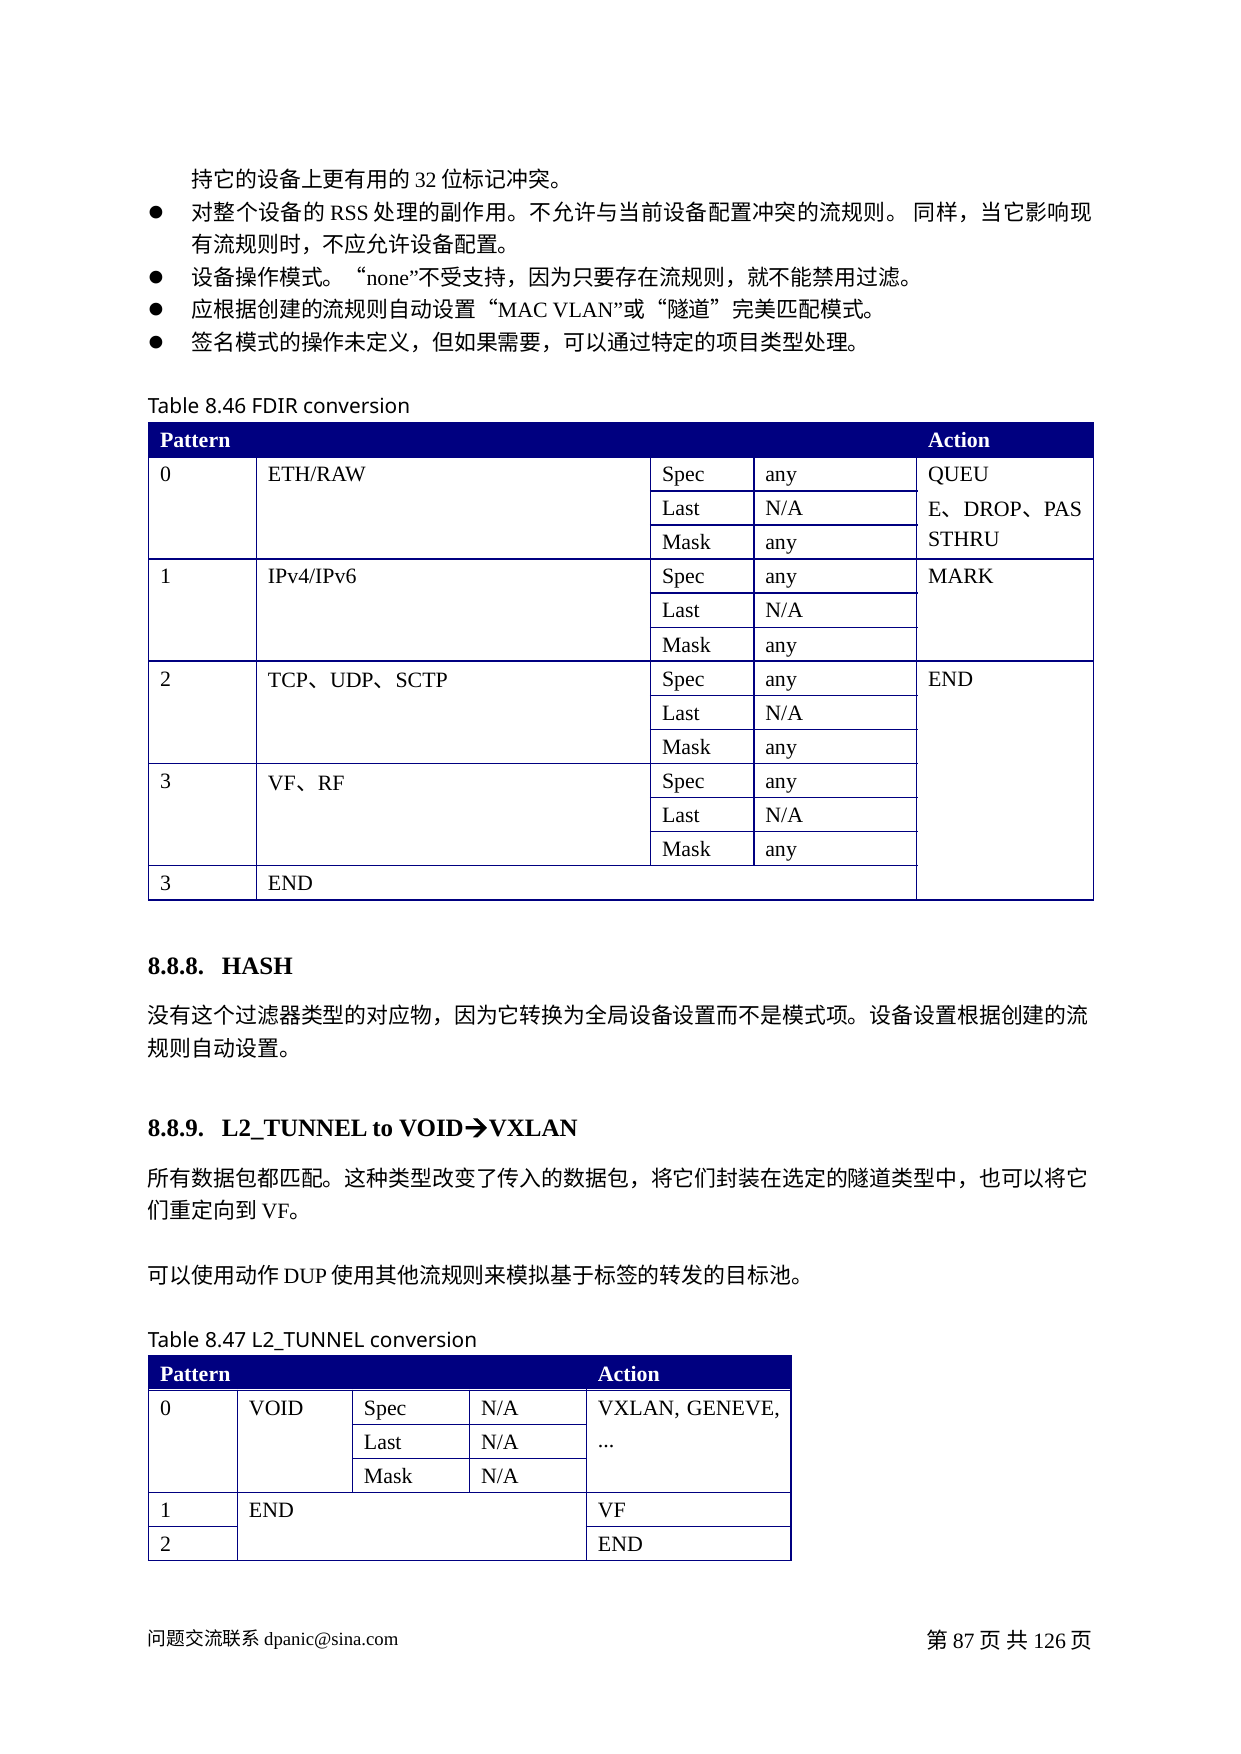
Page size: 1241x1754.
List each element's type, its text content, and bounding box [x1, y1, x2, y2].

table_cell Spec [353, 1391, 469, 1423]
list 设备操作模式。“none”不受支持，因为只要存在流规则，就不能禁用过滤。 [148, 259, 1092, 292]
table_cell Spec [651, 764, 753, 797]
subtitle L2_TUNNEL to VOIDVXLAN [148, 1112, 1092, 1144]
table_cell any [755, 832, 916, 865]
table_cell any [755, 628, 916, 660]
table_cell END [587, 1527, 790, 1560]
table_cell Last [651, 492, 753, 524]
table_cell N/A [755, 492, 916, 524]
subtitle HASH [148, 949, 1092, 982]
table_cell IPv4/IPv6 [257, 560, 650, 660]
table_cell VXLAN, GENEVE, ... [587, 1391, 790, 1492]
table_cell END [917, 662, 1093, 899]
table_header Pattern [149, 424, 916, 456]
text Table 8.46 FDIR conversion [148, 389, 1092, 422]
table_cell 3 [149, 866, 256, 899]
table_cell any [755, 764, 916, 797]
table_cell VF [587, 1493, 790, 1526]
table_cell N/A [755, 798, 916, 831]
list 对整个设备的RSS处理的副作用。不允许与当前设备配置冲突的流规则。 同样，当它影响现有流规则时，不应允许设备配置。 [148, 194, 1092, 259]
table_cell N/A [755, 594, 916, 626]
table_cell END [257, 866, 916, 899]
table_cell Last [651, 798, 753, 831]
table_cell END [238, 1493, 586, 1560]
table_cell Mask [651, 832, 753, 865]
table_cell Mask [353, 1459, 469, 1492]
table_header Pattern [149, 1357, 586, 1389]
table_cell TCP、UDP、SCTP [257, 662, 650, 763]
table_cell Mask [651, 628, 753, 660]
list 应根据创建的流规则自动设置“MAC VLAN”或“隧道”完美匹配模式。 [148, 292, 1092, 324]
table_cell 1 [149, 560, 256, 660]
table_header Action [917, 424, 1093, 456]
table_cell 3 [149, 764, 256, 865]
table_cell 0 [149, 1391, 237, 1492]
table_cell N/A [470, 1425, 586, 1458]
table_cell N/A [755, 696, 916, 728]
text 可以使用动作DUP使用其他流规则来模拟基于标签的转发的目标池。 [148, 1258, 1092, 1290]
table_cell ETH/RAW [257, 458, 650, 558]
text 没有这个过滤器类型的对应物，因为它转换为全局设备设置而不是模式项。设备设置根据创建的流规则自动设置。 [148, 998, 1092, 1063]
table_cell any [755, 560, 916, 592]
table_header Action [587, 1357, 790, 1389]
table_cell 2 [149, 662, 256, 763]
table_cell any [755, 730, 916, 763]
table_cell 1 [149, 1493, 237, 1526]
table_cell Last [353, 1425, 469, 1458]
table_cell N/A [470, 1391, 586, 1423]
table_cell VF、RF [257, 764, 650, 865]
table_cell 2 [149, 1527, 237, 1560]
table_cell N/A [470, 1459, 586, 1492]
list 签名模式的操作未定义，但如果需要，可以通过特定的项目类型处理。 [148, 324, 1092, 357]
text 所有数据包都匹配。这种类型改变了传入的数据包，将它们封装在选定的隧道类型中，也可以将它们重定向到VF。 [148, 1160, 1092, 1225]
table_cell QUEUE、DROP、PASSTHRU [917, 458, 1093, 558]
table_cell Spec [651, 662, 753, 694]
table_cell Spec [651, 458, 753, 490]
table_cell VOID [238, 1391, 352, 1492]
table_cell MARK [917, 560, 1093, 660]
table_cell any [755, 458, 916, 490]
table_cell any [755, 526, 916, 558]
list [148, 162, 1092, 194]
text Table 8.47 L2_TUNNEL conversion [148, 1323, 1092, 1355]
table_cell Last [651, 594, 753, 626]
table_cell Last [651, 696, 753, 728]
table_cell Mask [651, 730, 753, 763]
table_cell Spec [651, 560, 753, 592]
table_cell 0 [149, 458, 256, 558]
table_cell Mask [651, 526, 753, 558]
table_cell any [755, 662, 916, 694]
